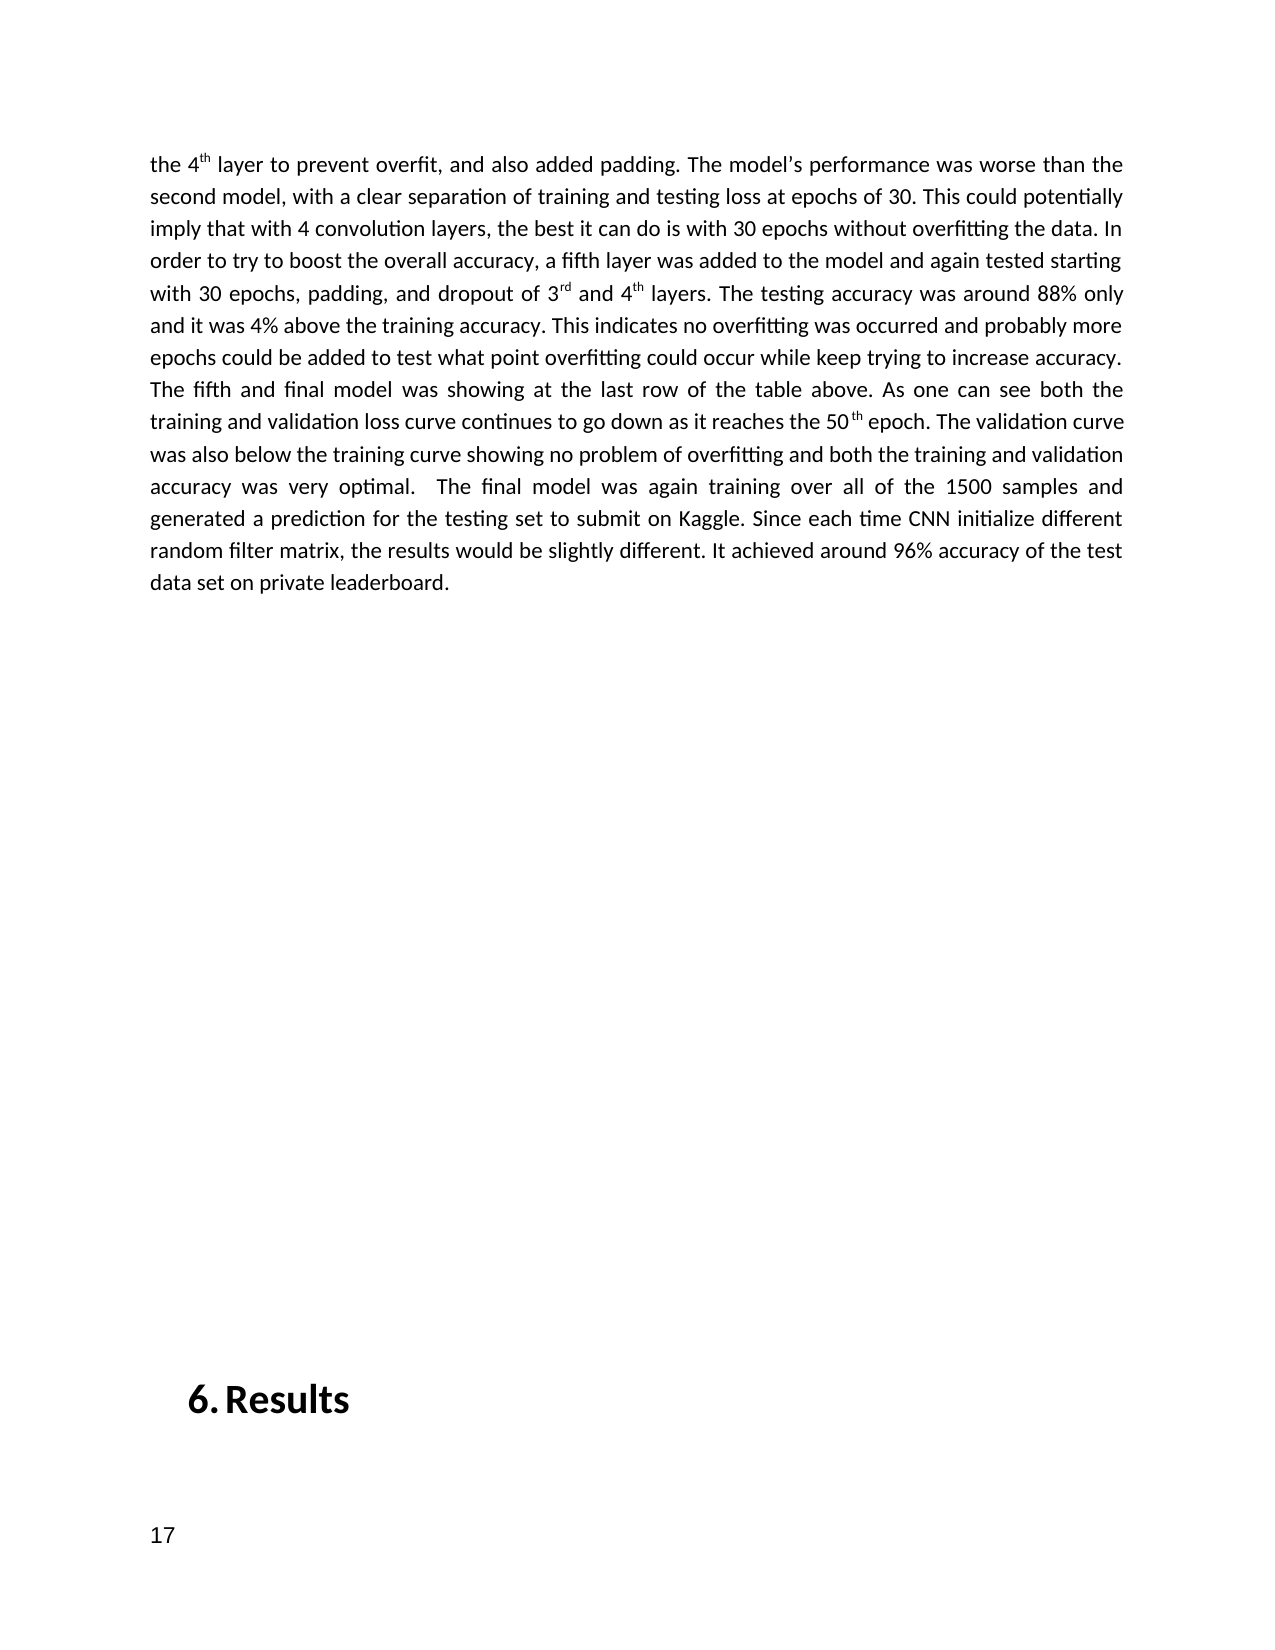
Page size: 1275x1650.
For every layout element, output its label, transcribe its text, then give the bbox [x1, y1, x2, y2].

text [150, 150, 1125, 596]
list Results [187, 1373, 1125, 1424]
